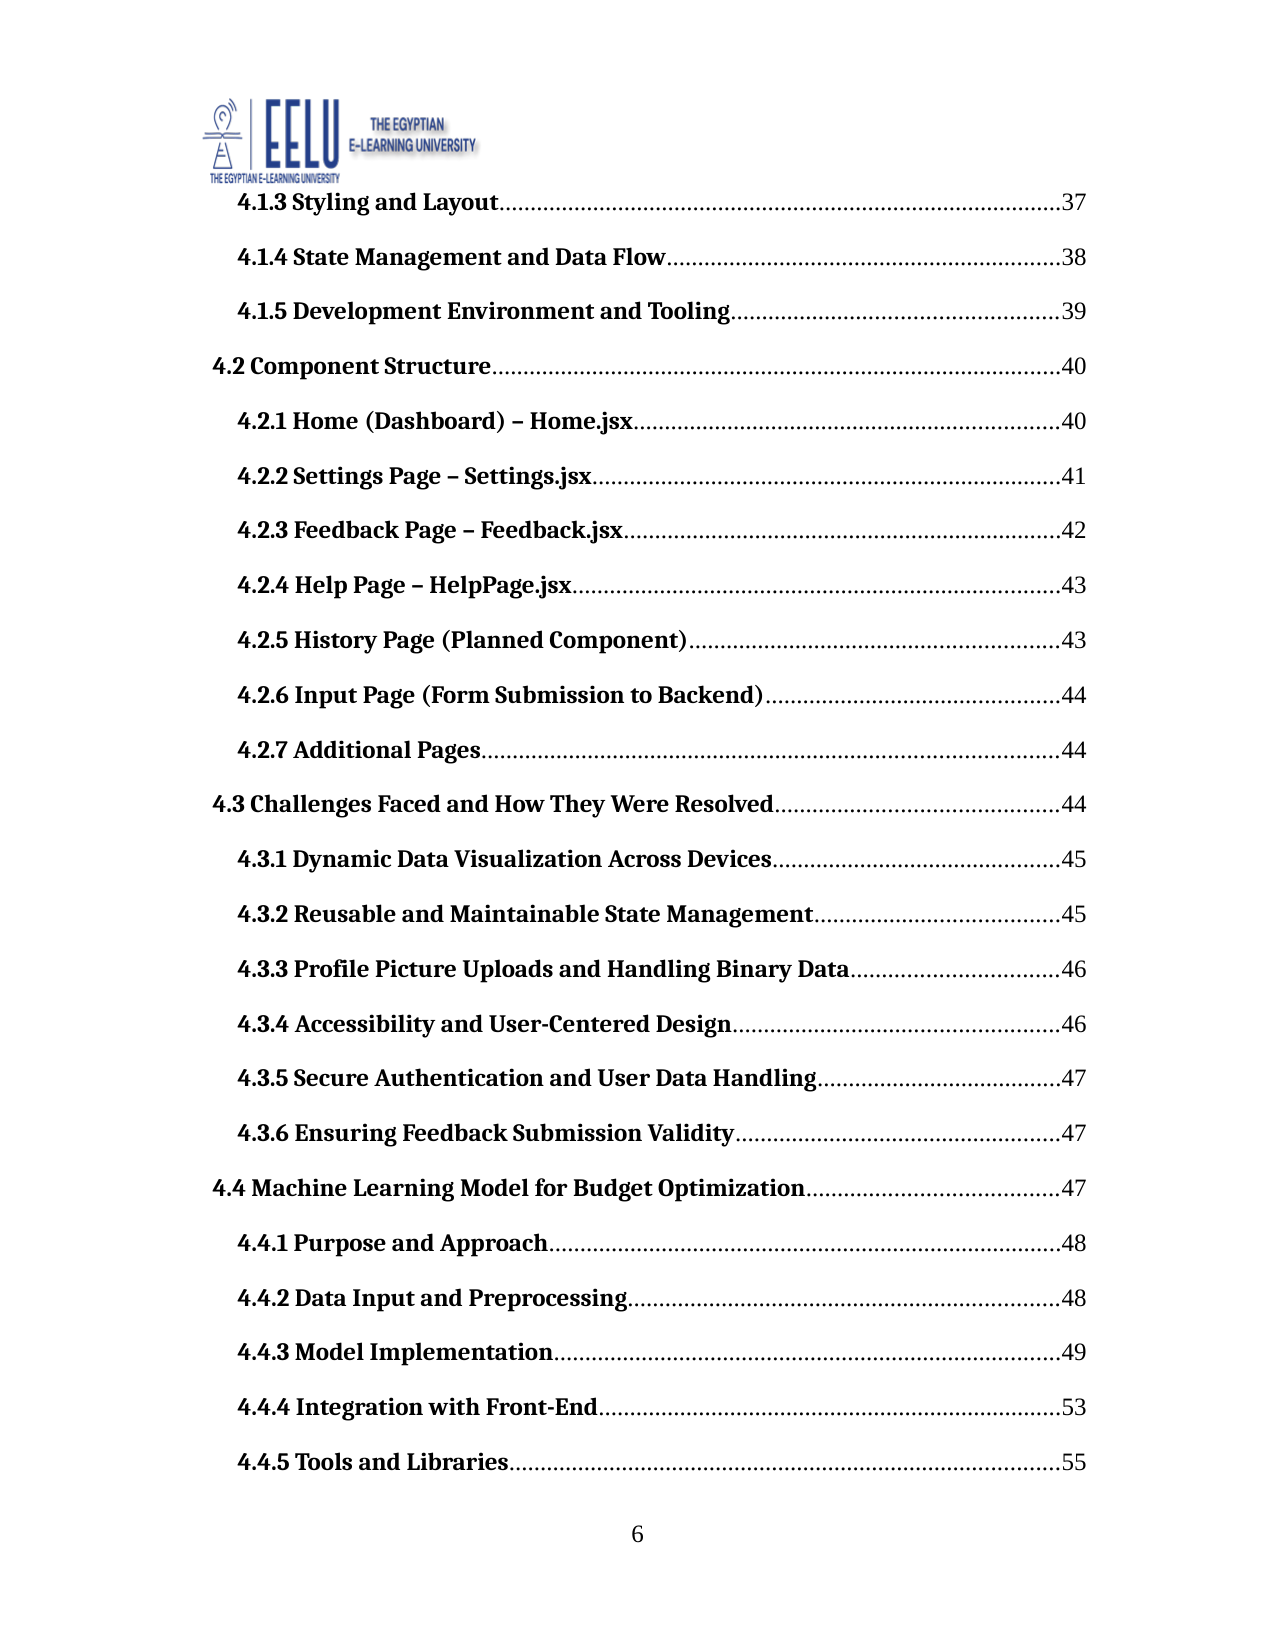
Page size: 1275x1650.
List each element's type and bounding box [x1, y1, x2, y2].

picture [187, 73, 482, 187]
